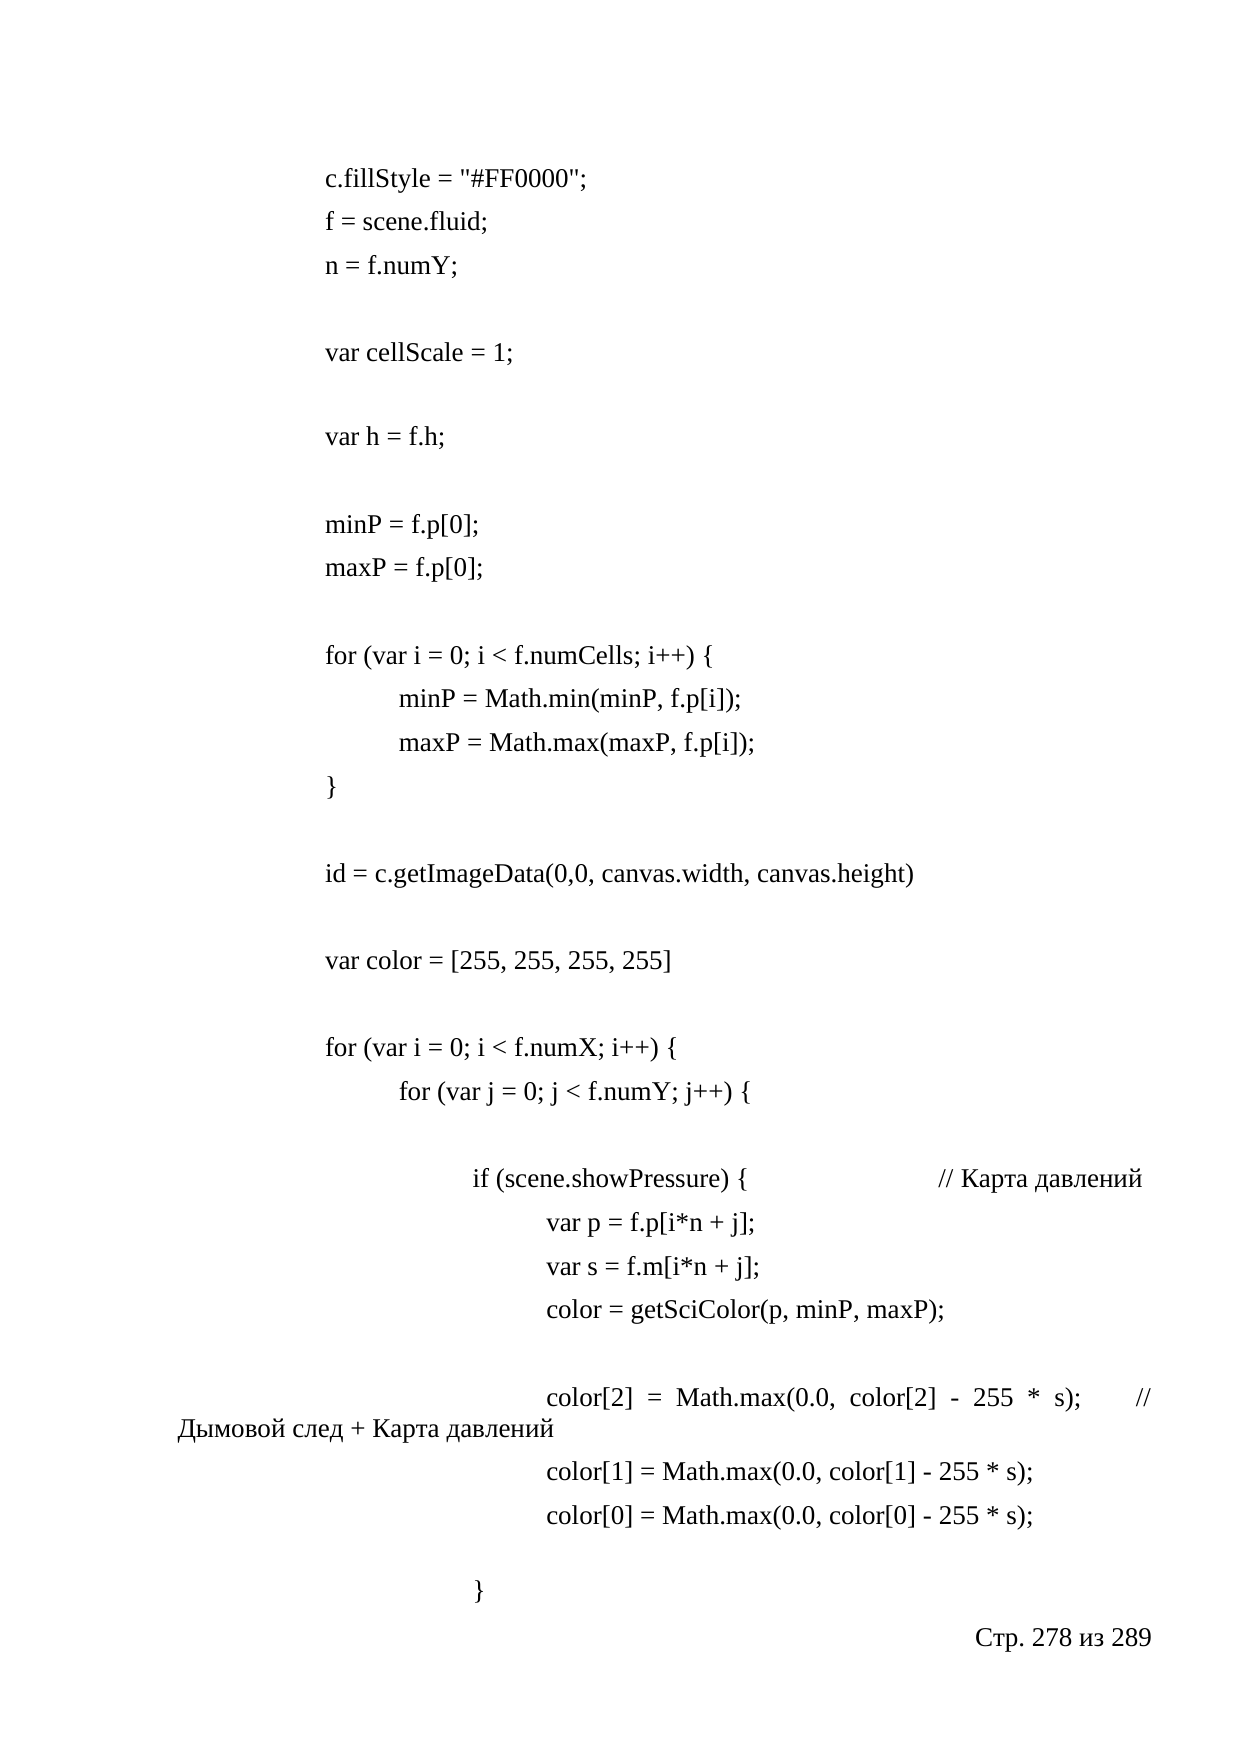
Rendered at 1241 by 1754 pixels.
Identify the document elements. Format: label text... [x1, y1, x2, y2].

text color = getSciColor(p, minP, maxP); [177, 1293, 1152, 1324]
text maxP = Math.max(maxP, f.p[i]); [177, 726, 1152, 757]
text minP = f.p[0]; [177, 508, 1152, 539]
text } [177, 1574, 1152, 1605]
text for (var i = 0; i < f.numX; i++) { [177, 1032, 1152, 1063]
text var s = f.m[i*n + j]; [177, 1250, 1152, 1281]
text c.fillStyle = "#FF0000"; [177, 162, 1152, 193]
text color[2] = Math.max(0.0, color[2] - 255 * s); // Дымовой след + Карта давлений [177, 1381, 1152, 1443]
text var h = f.h; [177, 421, 1152, 452]
text maxP = f.p[0]; [177, 551, 1152, 583]
text var cellScale = 1; [177, 336, 1152, 367]
text id = c.getImageData(0,0, canvas.width, canvas.height) [177, 857, 1152, 888]
text var color = [255, 255, 255, 255] [177, 944, 1152, 975]
text var p = f.p[i*n + j]; [177, 1206, 1152, 1237]
text color[0] = Math.max(0.0, color[0] - 255 * s); [177, 1499, 1152, 1561]
text for (var j = 0; j < f.numY; j++) { [177, 1075, 1152, 1106]
text } [177, 770, 1152, 801]
text minP = Math.min(minP, f.p[i]); [177, 682, 1152, 713]
text for (var i = 0; i < f.numCells; i++) { [177, 639, 1152, 670]
text if (scene.showPressure) { // Карта давлений [177, 1162, 1152, 1194]
text f = scene.fluid; [177, 205, 1152, 237]
text color[1] = Math.max(0.0, color[1] - 255 * s); [177, 1456, 1152, 1487]
text n = f.numY; [177, 249, 1152, 280]
